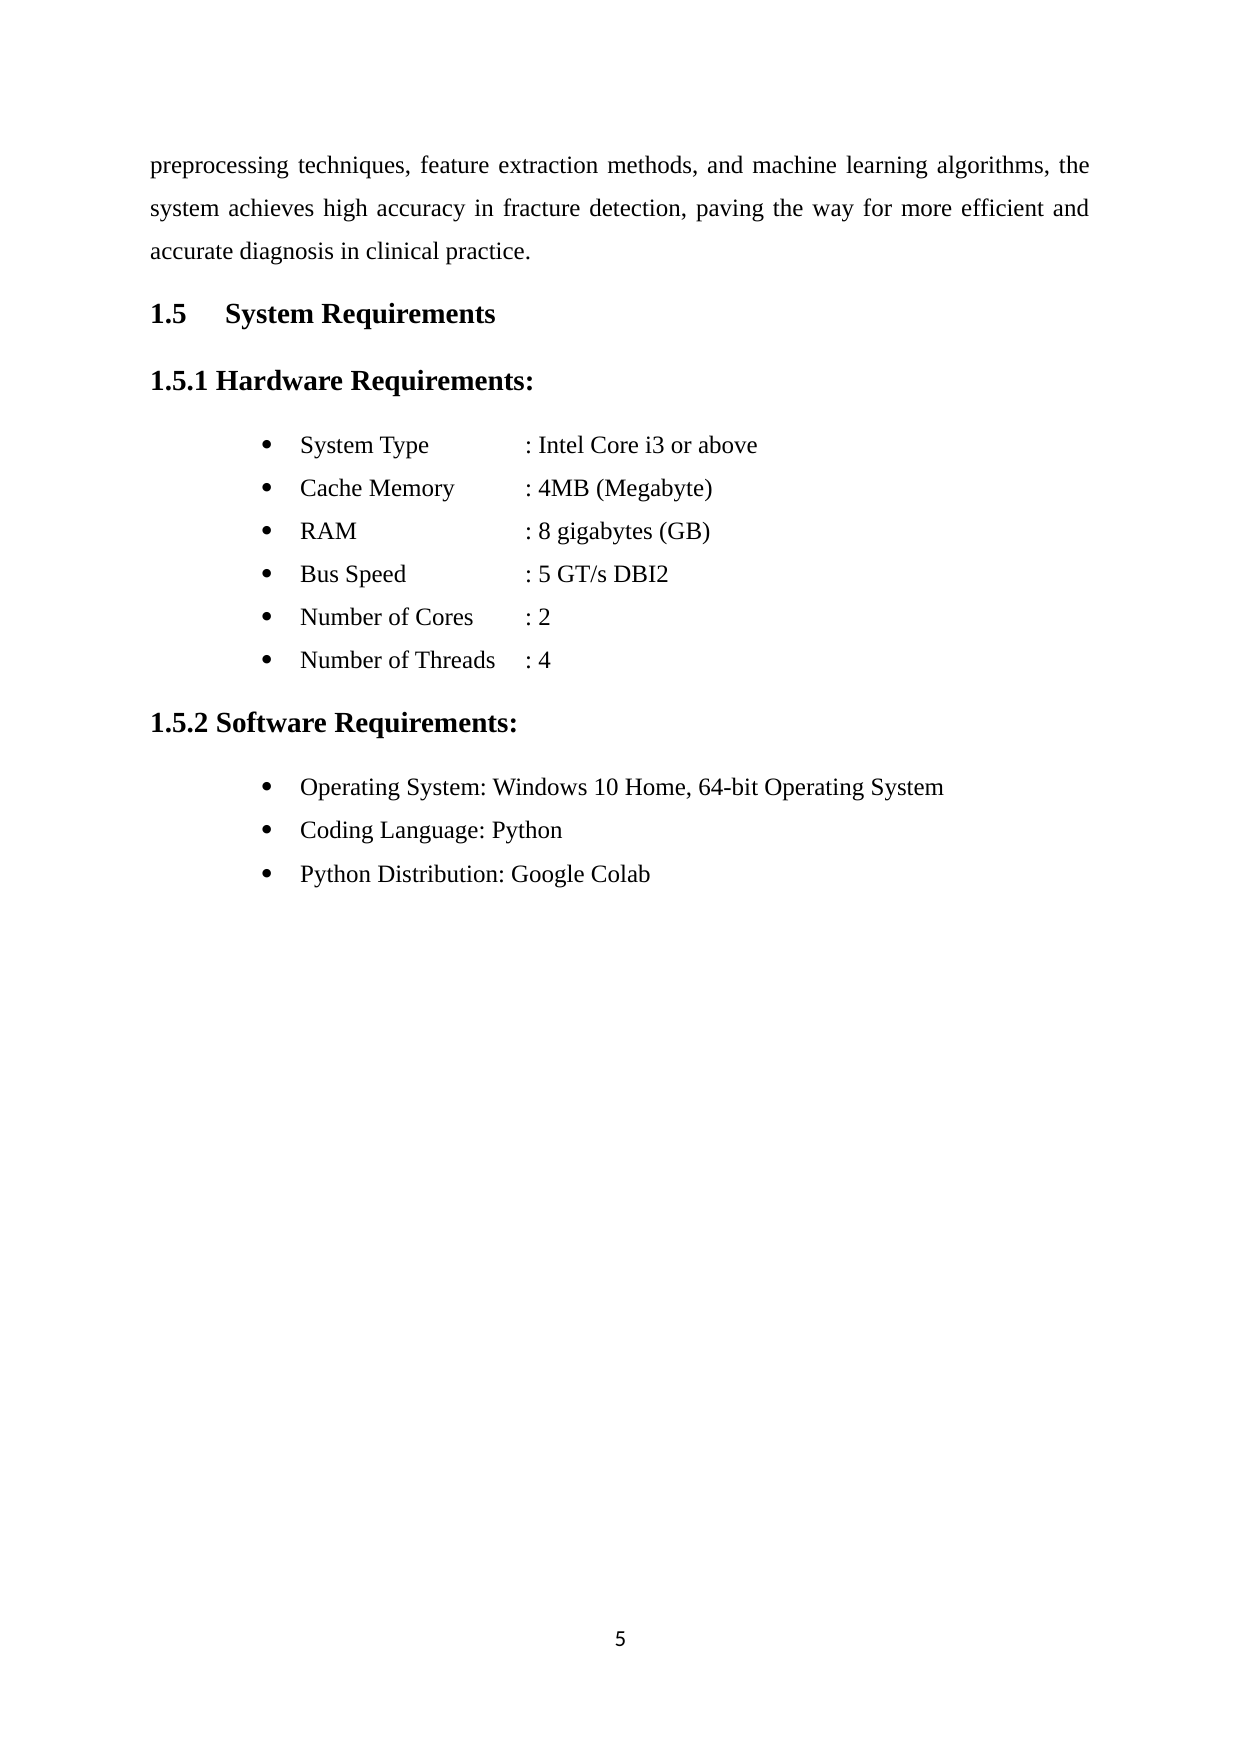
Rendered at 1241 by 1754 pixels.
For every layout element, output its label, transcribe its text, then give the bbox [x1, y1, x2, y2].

list Number of Cores : 2 [262, 602, 1090, 631]
list Number of Threads : 4 [262, 646, 1090, 674]
list RAM : 8 gigabytes (GB) [262, 516, 1090, 545]
list System Type : Intel Core i3 or above [262, 430, 1090, 459]
list Python Distribution: Google Colab [262, 859, 1090, 887]
list Bus Speed : 5 GT/s DBI2 [262, 559, 1090, 588]
text 1.5.1 Hardware Requirements: [150, 363, 1090, 397]
text 1.5 System Requirements [150, 296, 1090, 329]
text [150, 150, 1090, 265]
list Cache Memory : 4MB (Megabyte) [262, 473, 1090, 502]
text 1.5.2 Software Requirements: [150, 705, 1090, 739]
list Operating System: Windows 10 Home, 64-bit Operating System [262, 772, 1090, 801]
list Coding Language: Python [262, 816, 1090, 844]
